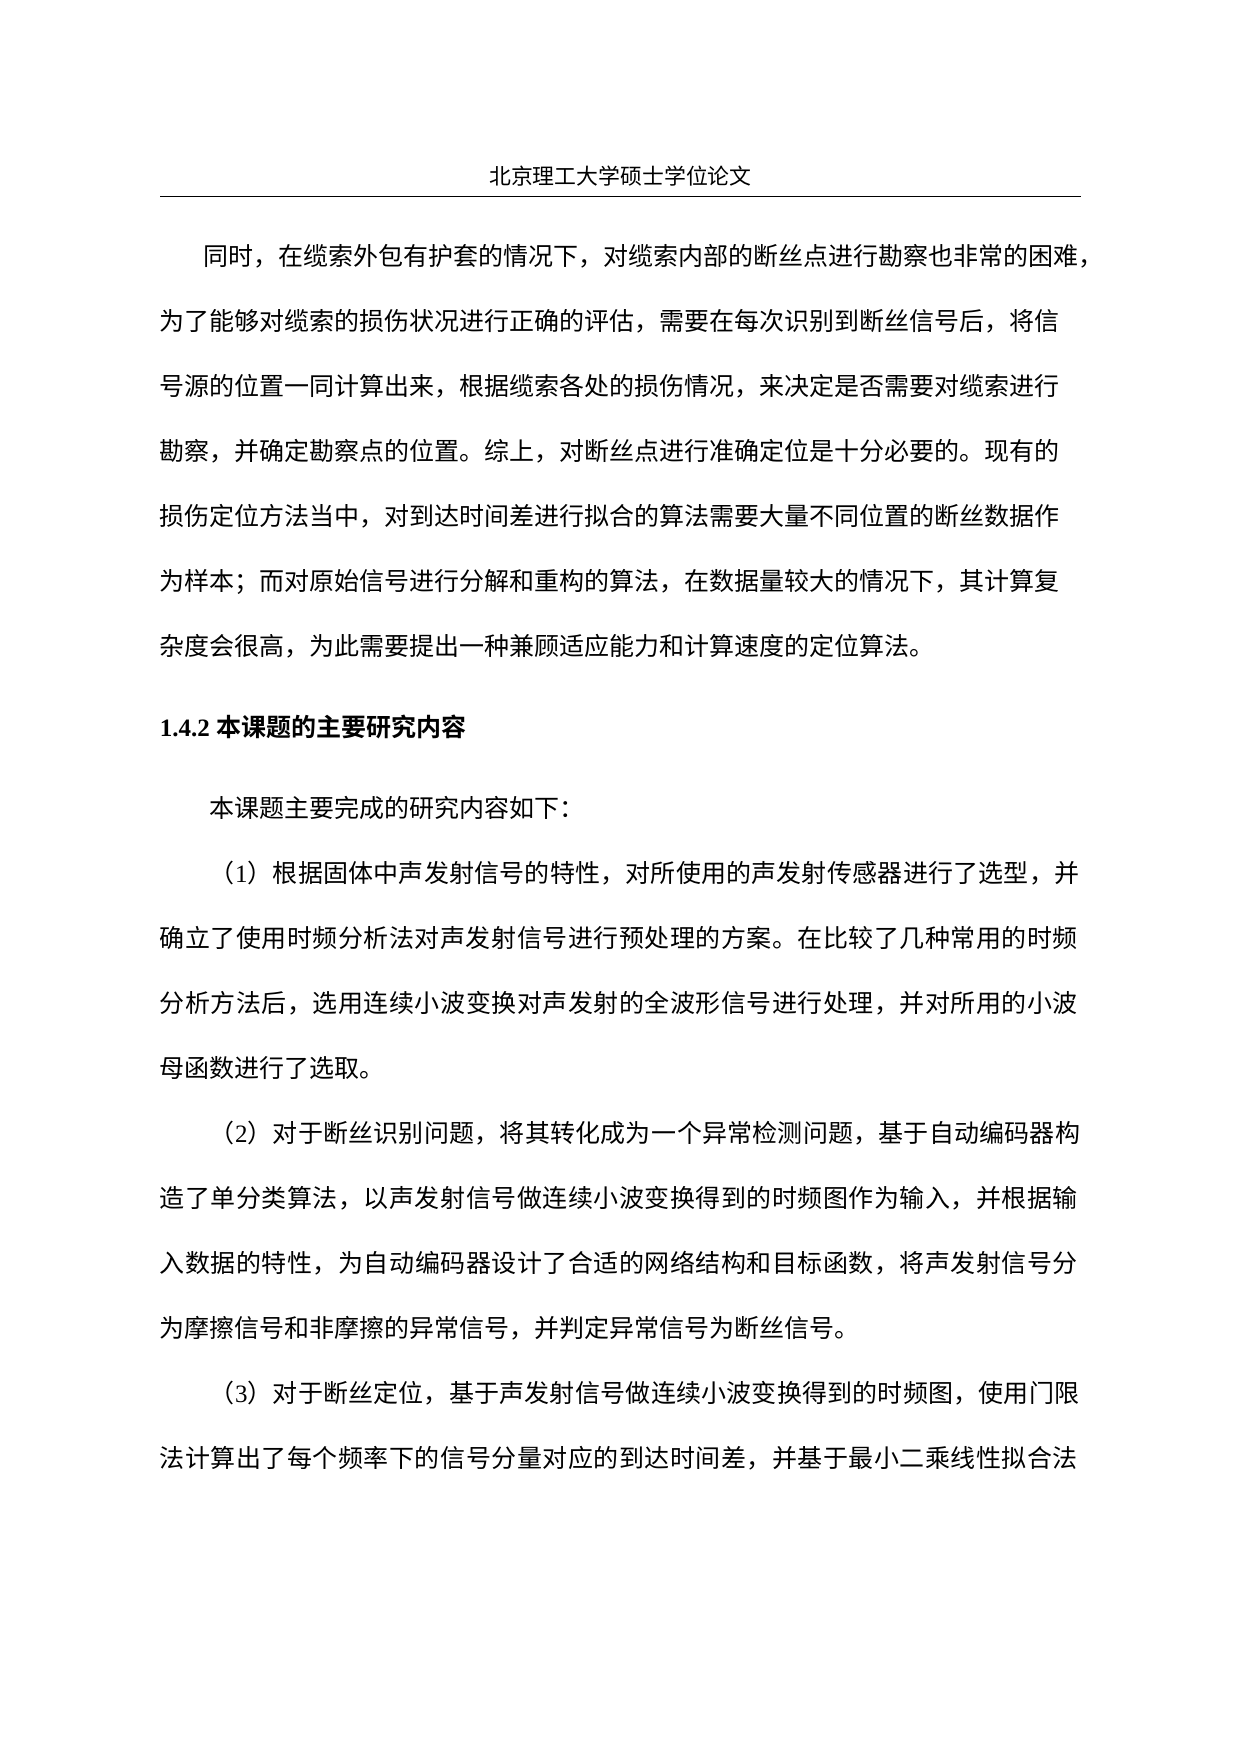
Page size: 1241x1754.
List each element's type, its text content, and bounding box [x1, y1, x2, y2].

text 1.4.2 本课题的主要研究内容 [159, 693, 1081, 758]
text 本课题主要完成的研究内容如下： [159, 774, 1081, 839]
text （2）对于断丝识别问题，将其转化成为一个异常检测问题，基于自动编码器构造了单分类算法，以声发射信号做连续小波变换得到的时频图作为输入，并根据输入数据的特性，为自动编码器设计了合适的网络结构和目标函数，将声发射信号分为摩擦信号和非摩擦的异常信号，并判定异常信号为断丝信号。 [159, 1099, 1081, 1359]
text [159, 1359, 1081, 1489]
text 同时，在缆索外包有护套的情况下，对缆索内部的断丝点进行勘察也非常的困难，为了能够对缆索的损伤状况进行正确的评估，需要在每次识别到断丝信号后，将信号源的位置一同计算出来，根据缆索各处的损伤情况，来决定是否需要对缆索进行勘察，并确定勘察点的位置。综上，对断丝点进行准确定位是十分必要的。现有的损伤定位方法当中，对到达时间差进行拟合的算法需要大量不同位置的断丝数据作为样本；而对原始信号进行分解和重构的算法，在数据量较大的情况下，其计算复杂度会很高，为此需要提出一种兼顾适应能力和计算速度的定位算法。 [159, 222, 1081, 677]
text （1）根据固体中声发射信号的特性，对所使用的声发射传感器进行了选型，并确立了使用时频分析法对声发射信号进行预处理的方案。在比较了几种常用的时频分析方法后，选用连续小波变换对声发射的全波形信号进行处理，并对所用的小波母函数进行了选取。 [159, 839, 1081, 1099]
